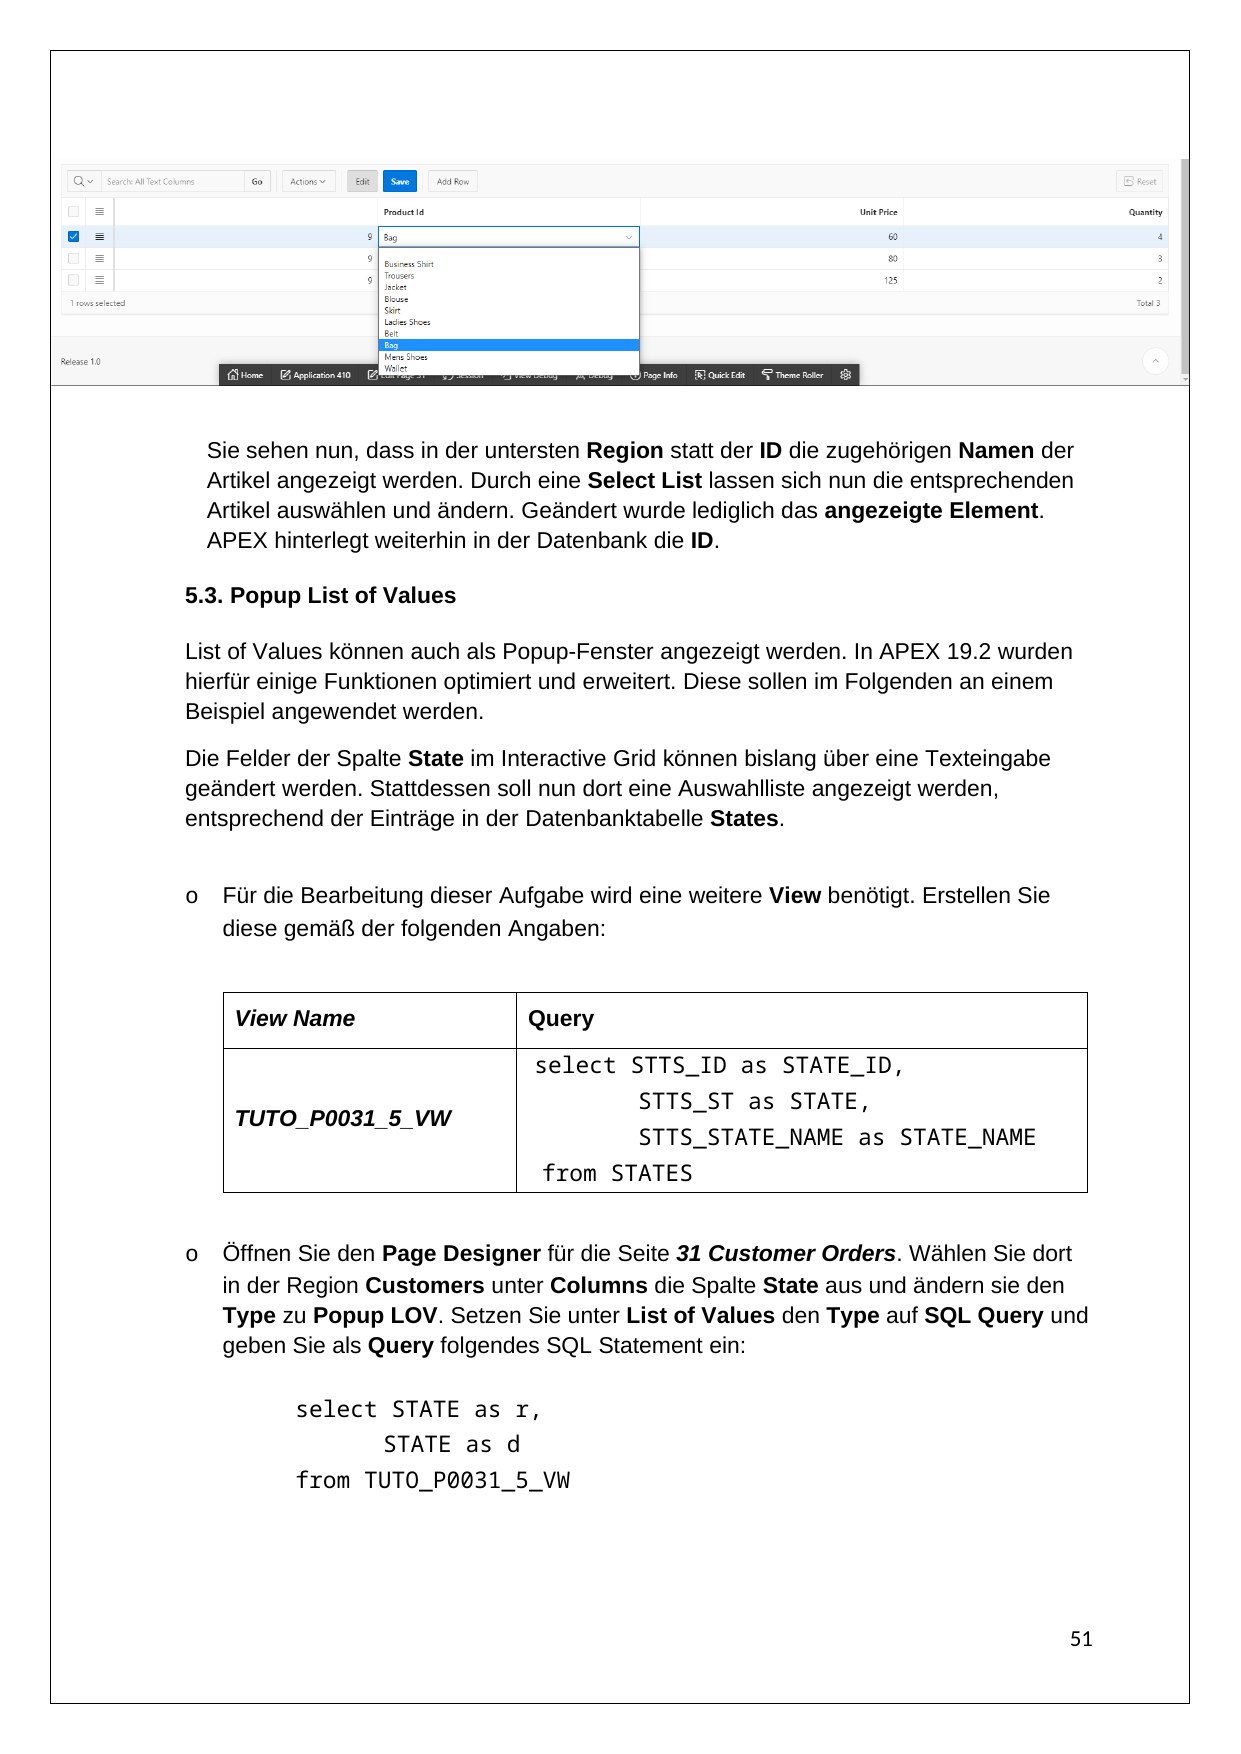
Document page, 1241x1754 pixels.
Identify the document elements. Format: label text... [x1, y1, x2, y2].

table_cell TUTO_P0031_5_VW [224, 1049, 516, 1192]
text Sie sehen nun, dass in der untersten Region statt der ID die zugehörigen Namen der Artikel angezeigt werden. Durch eine Select List lassen sich nun die entsprechenden Artikel auswählen und ändern. Geändert wurde lediglich das angezeigte Element. APEX hinterlegt weiterhin in der Datenbank die ID. [207, 437, 1093, 554]
table_cell select STTS_ID as STATE_ID, STTS_ST as STATE, STTS_STATE_NAME as STATE_NAME from STATES [517, 1049, 1087, 1192]
list Für die Bearbeitung dieser Aufgabe wird eine weitere View benötigt. Erstellen Sie diese gemäß der folgenden Angaben: [185, 882, 1093, 941]
table_header Query [517, 993, 1087, 1048]
list select STATE as r, [295, 1392, 1093, 1424]
picture [51, 159, 1190, 386]
text List of Values können auch als Popup-Fenster angezeigt werden. In APEX 19.2 wurden hierfür einige Funktionen optimiert und erweitert. Diese sollen im Folgenden an einem Beispiel angewendet werden. [185, 638, 1093, 724]
list from TUTO_P0031_5_VW [295, 1464, 1093, 1496]
text Die Felder der Spalte State im Interactive Grid können bislang über eine Texteingabe geändert werden. Stattdessen soll nun dort eine Auswahlliste angezeigt werden, entsprechend der Einträge in der Datenbanktabelle States. [185, 745, 1093, 832]
list Öffnen Sie den Page Designer für die Seite 31 Customer Orders. Wählen Sie dort in der Region Customers unter Columns die Spalte State aus und ändern sie den Type zu Popup LOV. Setzen Sie unter List of Values den Type auf SQL Query und geben Sie als Query folgendes SQL Statement ein: [185, 1239, 1093, 1358]
list STATE as d [295, 1428, 1093, 1460]
table_header View Name [224, 993, 516, 1048]
subtitle Popup List of Values [185, 582, 1093, 609]
